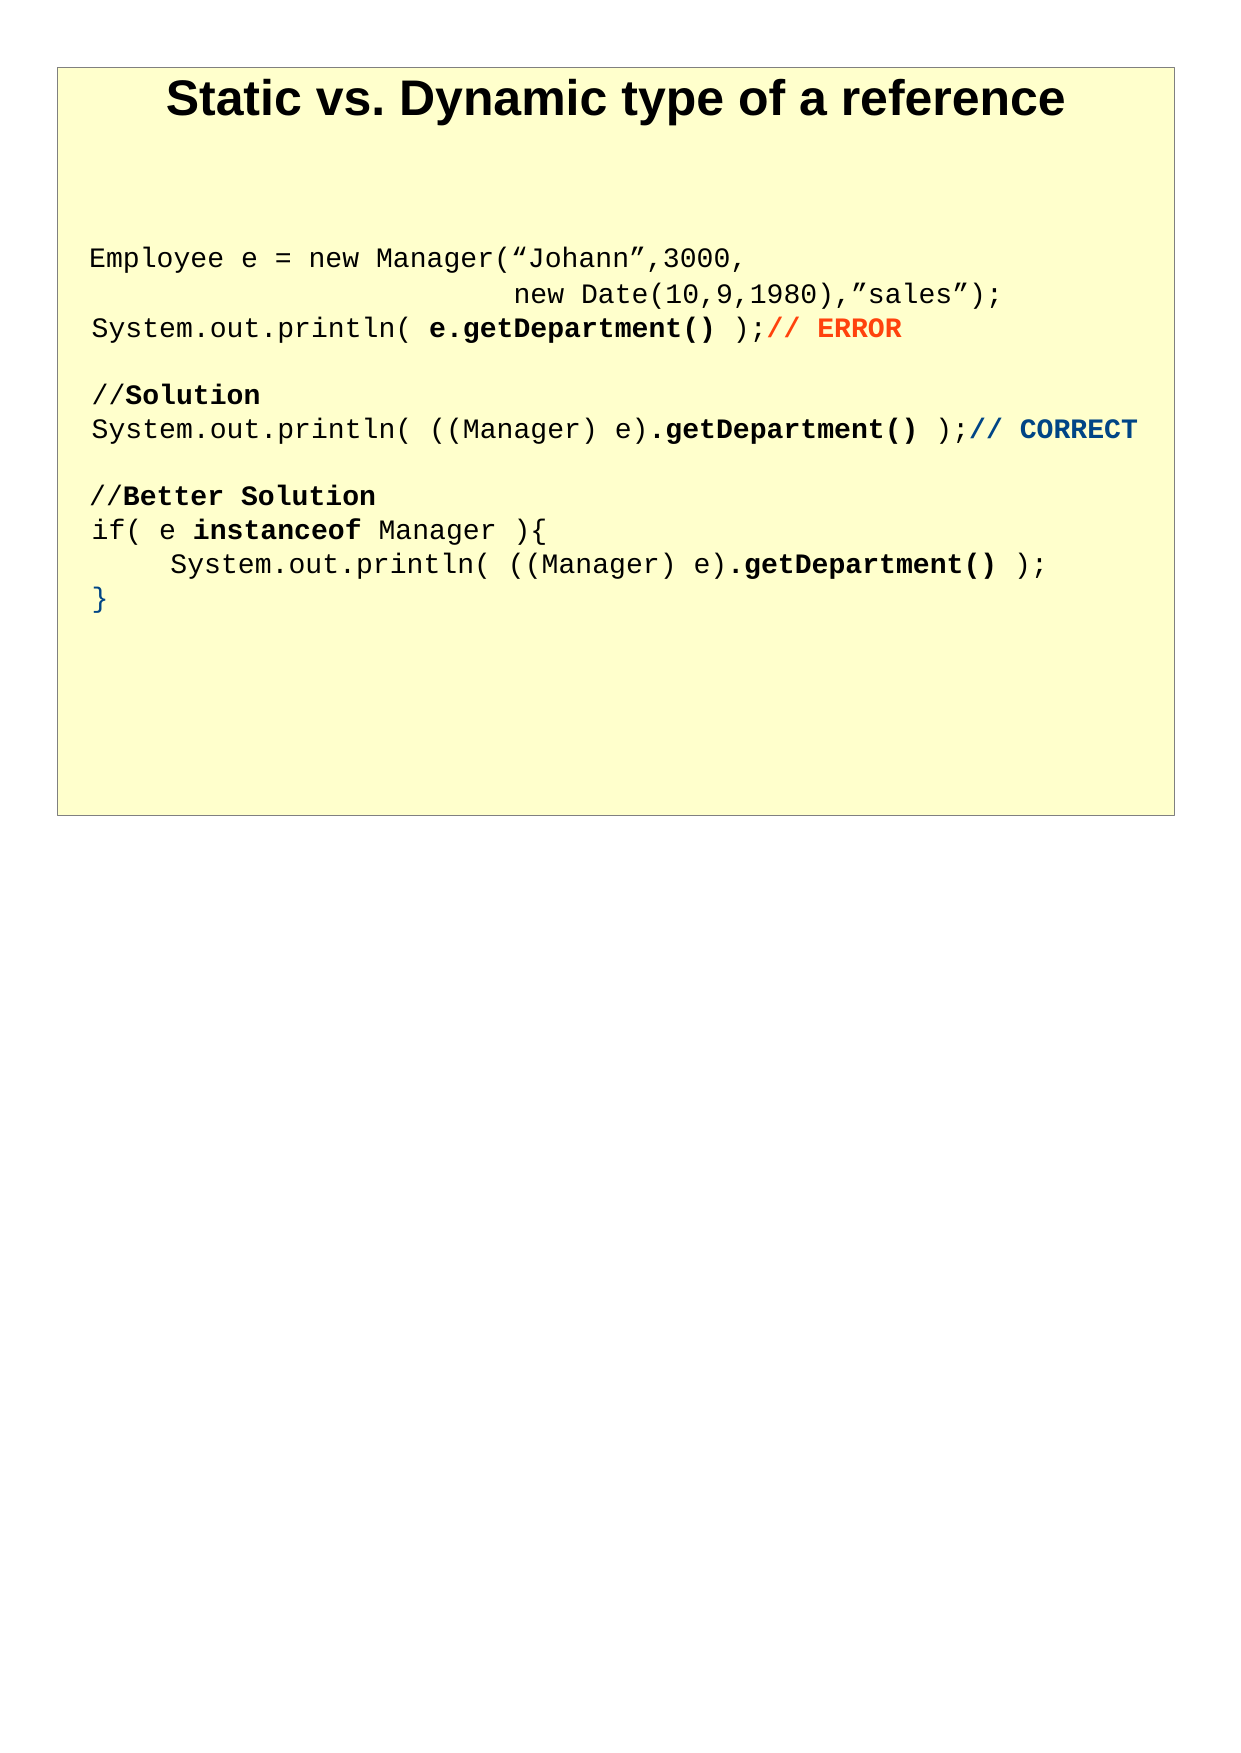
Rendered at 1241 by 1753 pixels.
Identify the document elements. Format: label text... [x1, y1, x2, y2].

text System.out.println( ((Manager) e).getDepartment() );// CORRECT [91, 415, 1205, 447]
text //Solution [91, 381, 1205, 413]
text } [91, 584, 1205, 616]
text if( e instanceof Manager ){ [91, 516, 1205, 548]
text Employee e = new Manager(“Johann”,3000, [89, 244, 1205, 276]
text System.out.println( ((Manager) e).getDepartment() ); [170, 550, 1205, 582]
text Static vs. Dynamic type of a reference [166, 69, 1205, 126]
text //Better Solution [89, 482, 1205, 514]
text new Date(10,9,1980),”sales”); System.out.println( e.getDepartment() );// ERROR [91, 280, 1006, 346]
